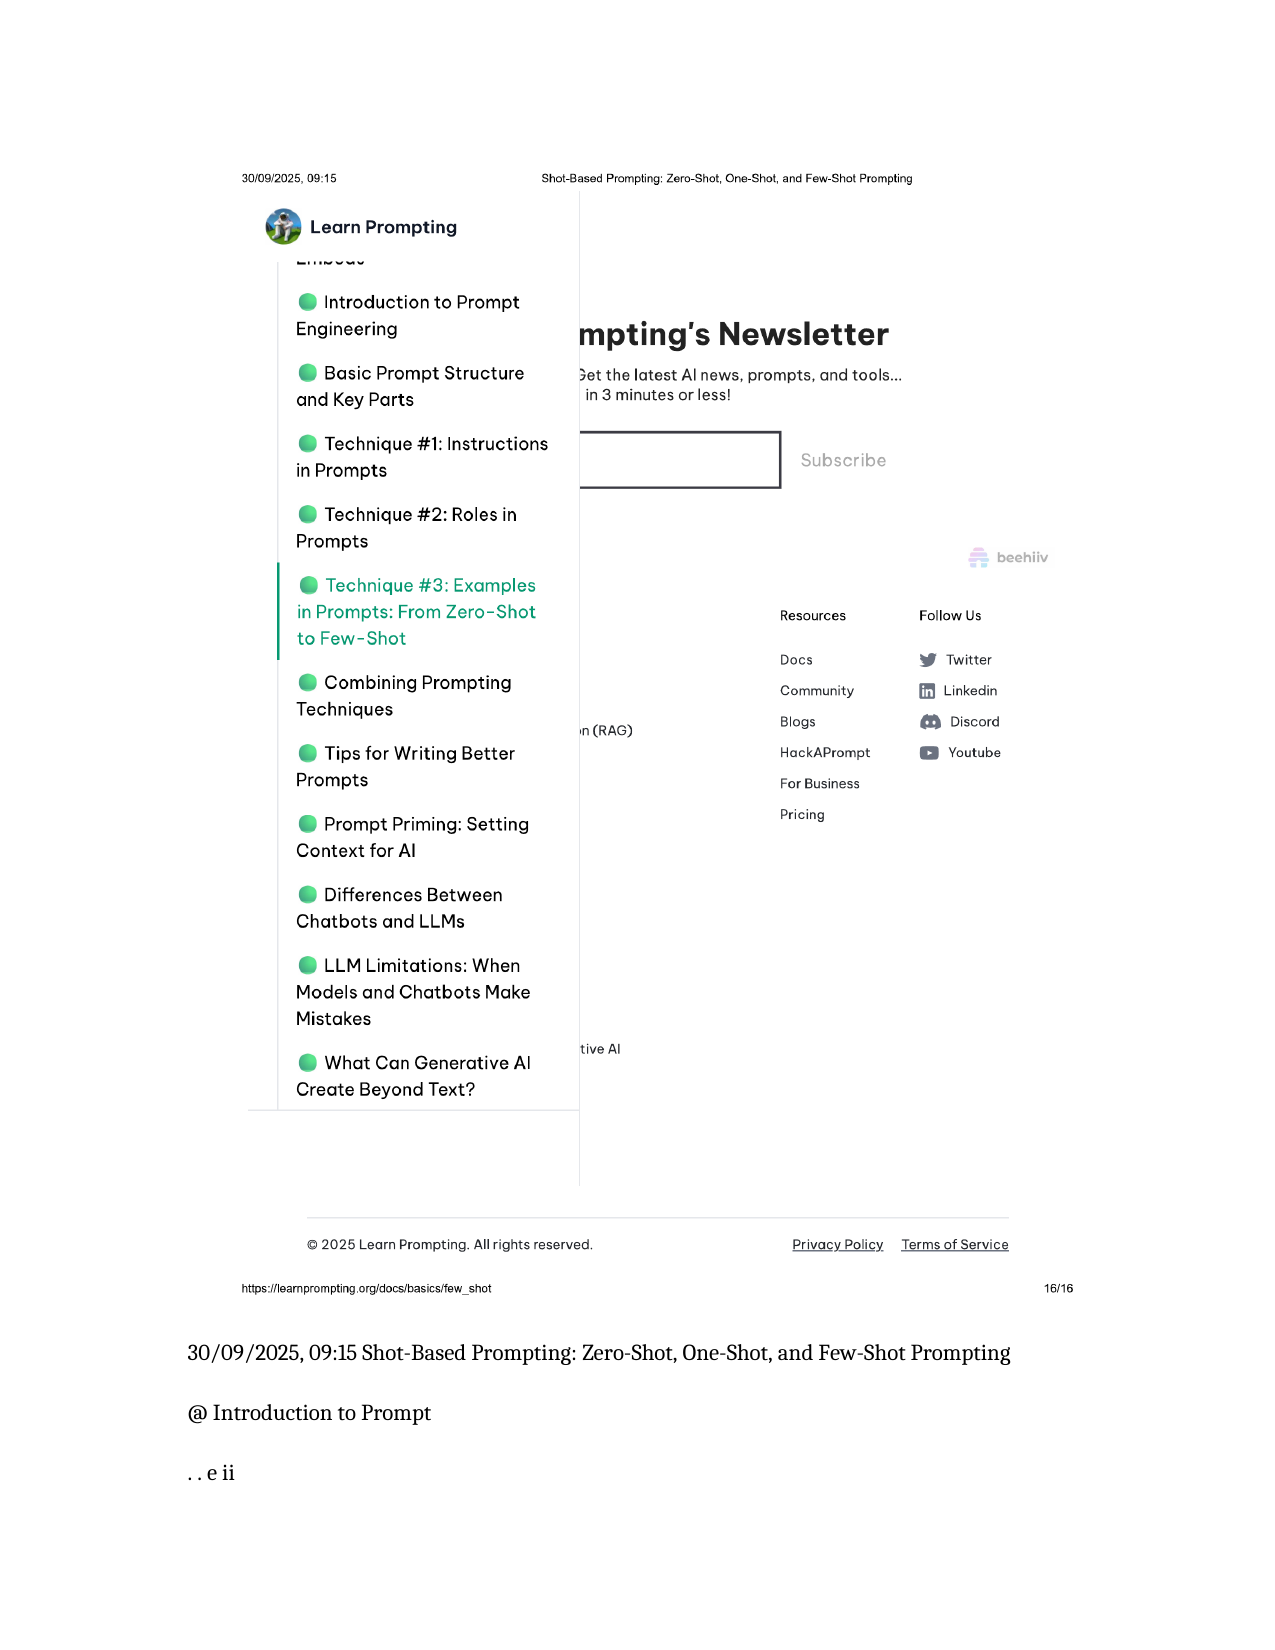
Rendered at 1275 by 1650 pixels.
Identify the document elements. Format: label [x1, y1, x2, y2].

picture [206, 150, 1107, 1315]
text [187, 1339, 1087, 1487]
